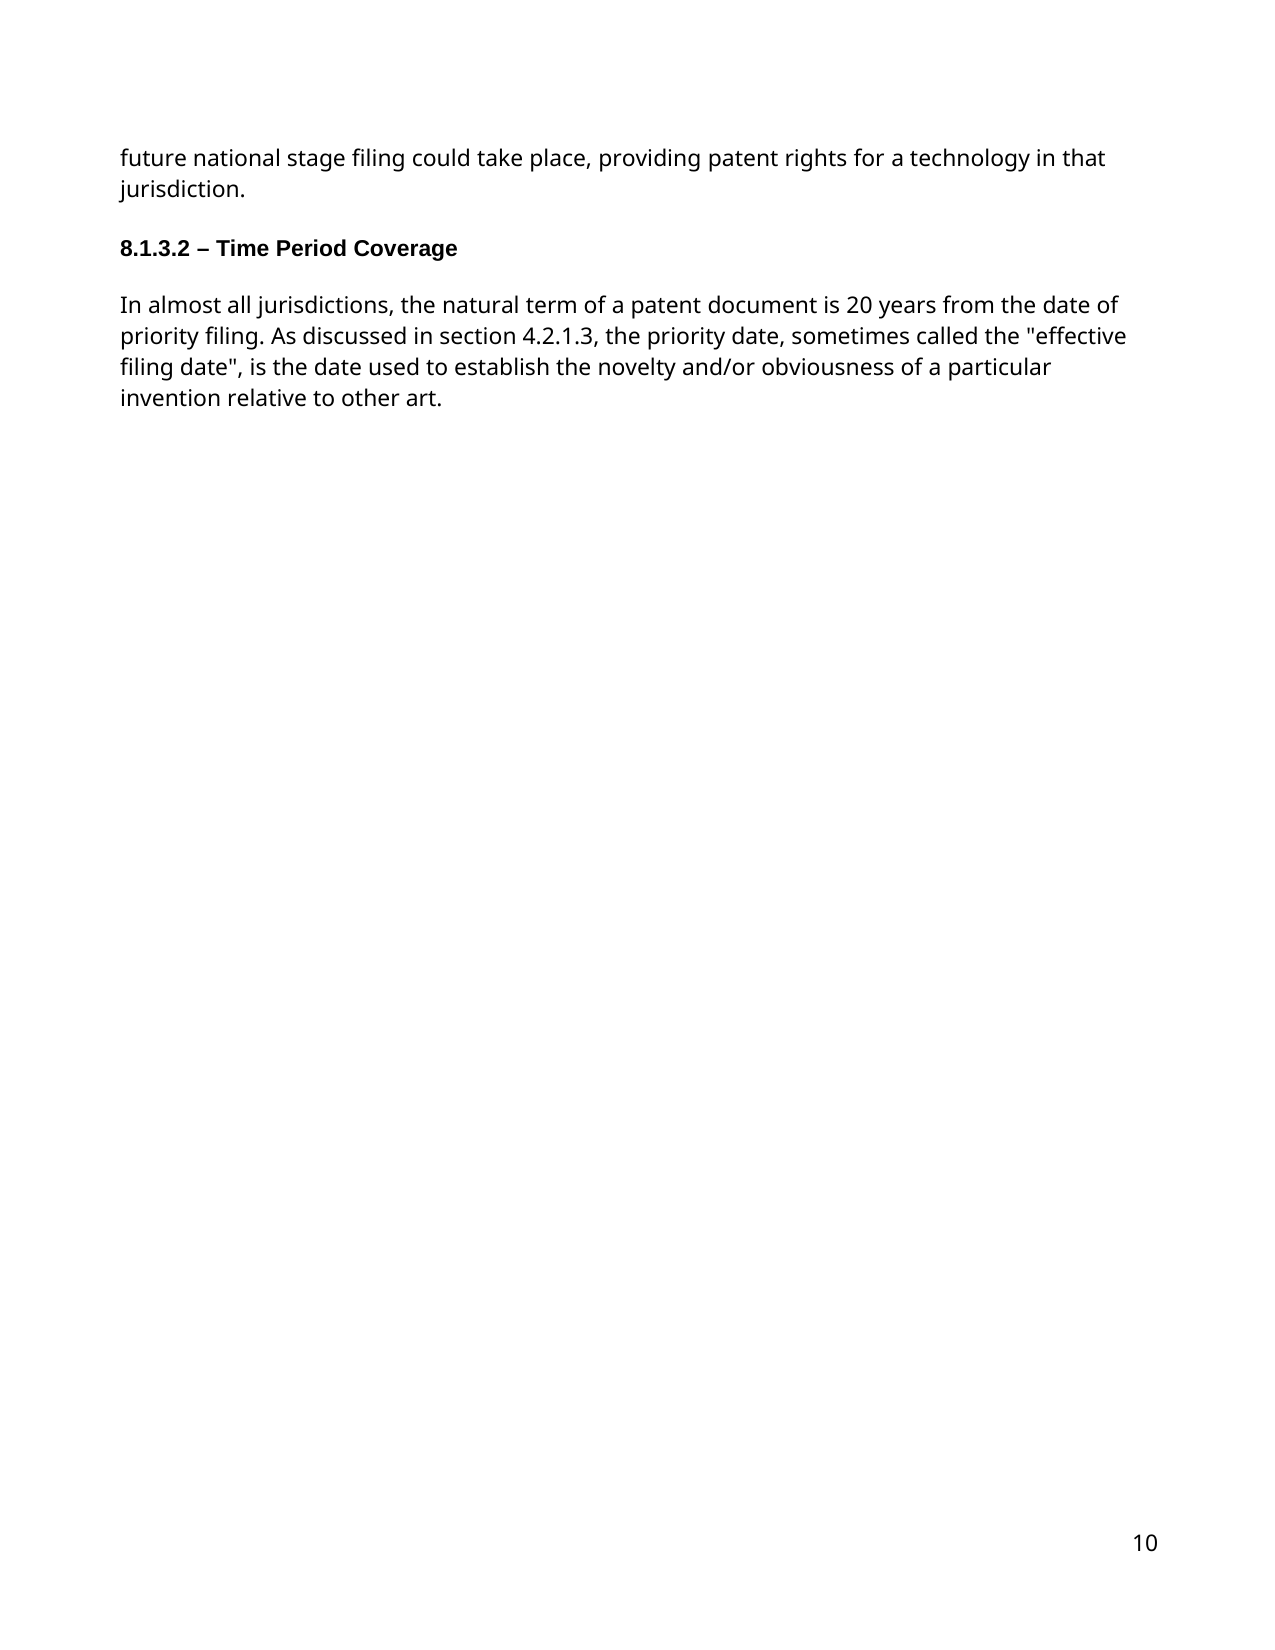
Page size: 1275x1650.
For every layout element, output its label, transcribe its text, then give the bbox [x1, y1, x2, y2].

text In almost all jurisdictions, the natural term of a patent document is 20 years from the date of priority filing. As discussed in section 4.2.1.3, the priority date, sometimes called the "effective filing date", is the date used to establish the novelty and/or obviousness of a particular invention relative to other art. [120, 288, 1155, 413]
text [120, 142, 1147, 204]
subtitle – Time Period Coverage [120, 235, 1167, 261]
